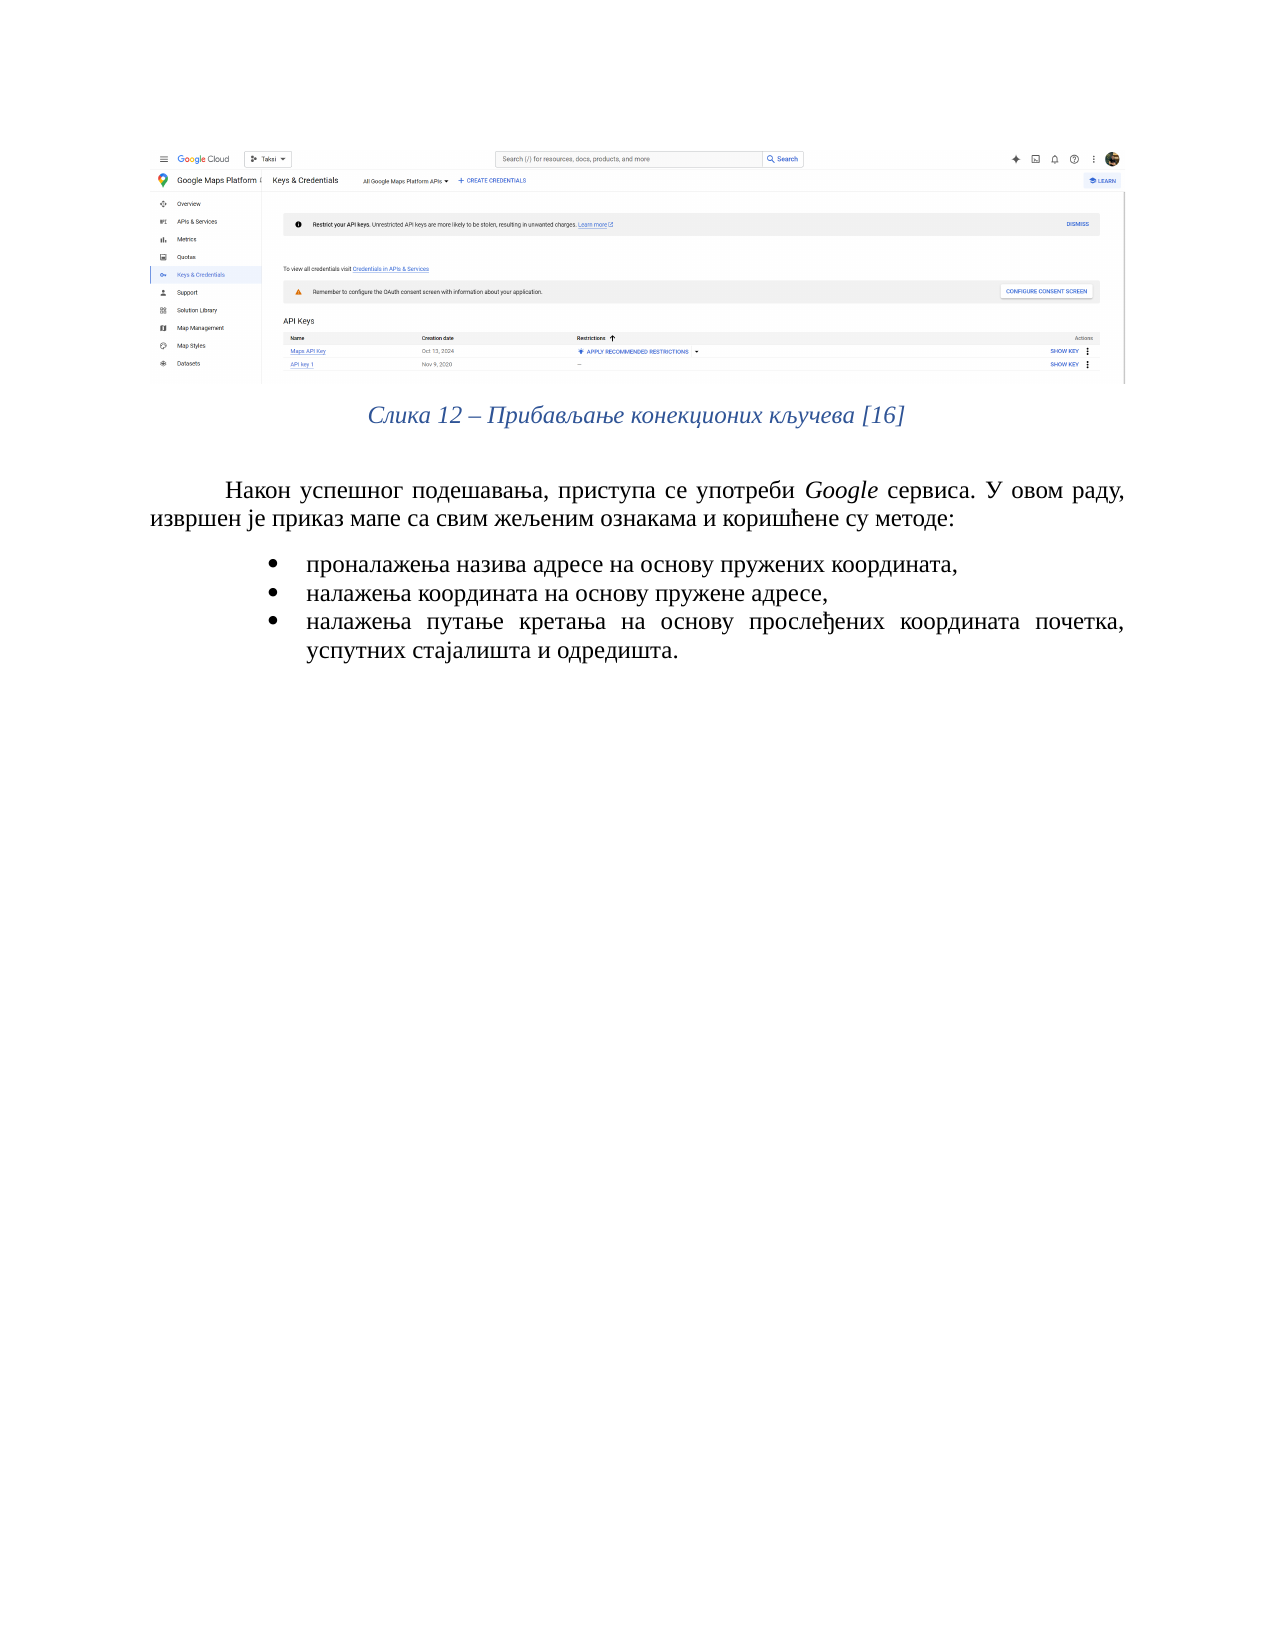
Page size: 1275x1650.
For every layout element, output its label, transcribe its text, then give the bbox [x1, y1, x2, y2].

subtitle Слика 12 – Прибављање конекционих кључева [150, 401, 1125, 429]
picture [150, 150, 1125, 384]
list налажења координата на основу пружене адресе, [269, 578, 1125, 606]
list налажења путање кретања на основу прослеђених координата почетка, успутних стајалишта и одредишта. [269, 606, 1125, 664]
text Након успешног подешавања, приступа се употреби Google сервиса. У овом раду, извршен је приказ мапе са свим жељеним ознакама и коришћене су методе: [150, 475, 1125, 532]
list проналажења назива адресе на основу пружених координата, [269, 549, 1125, 578]
